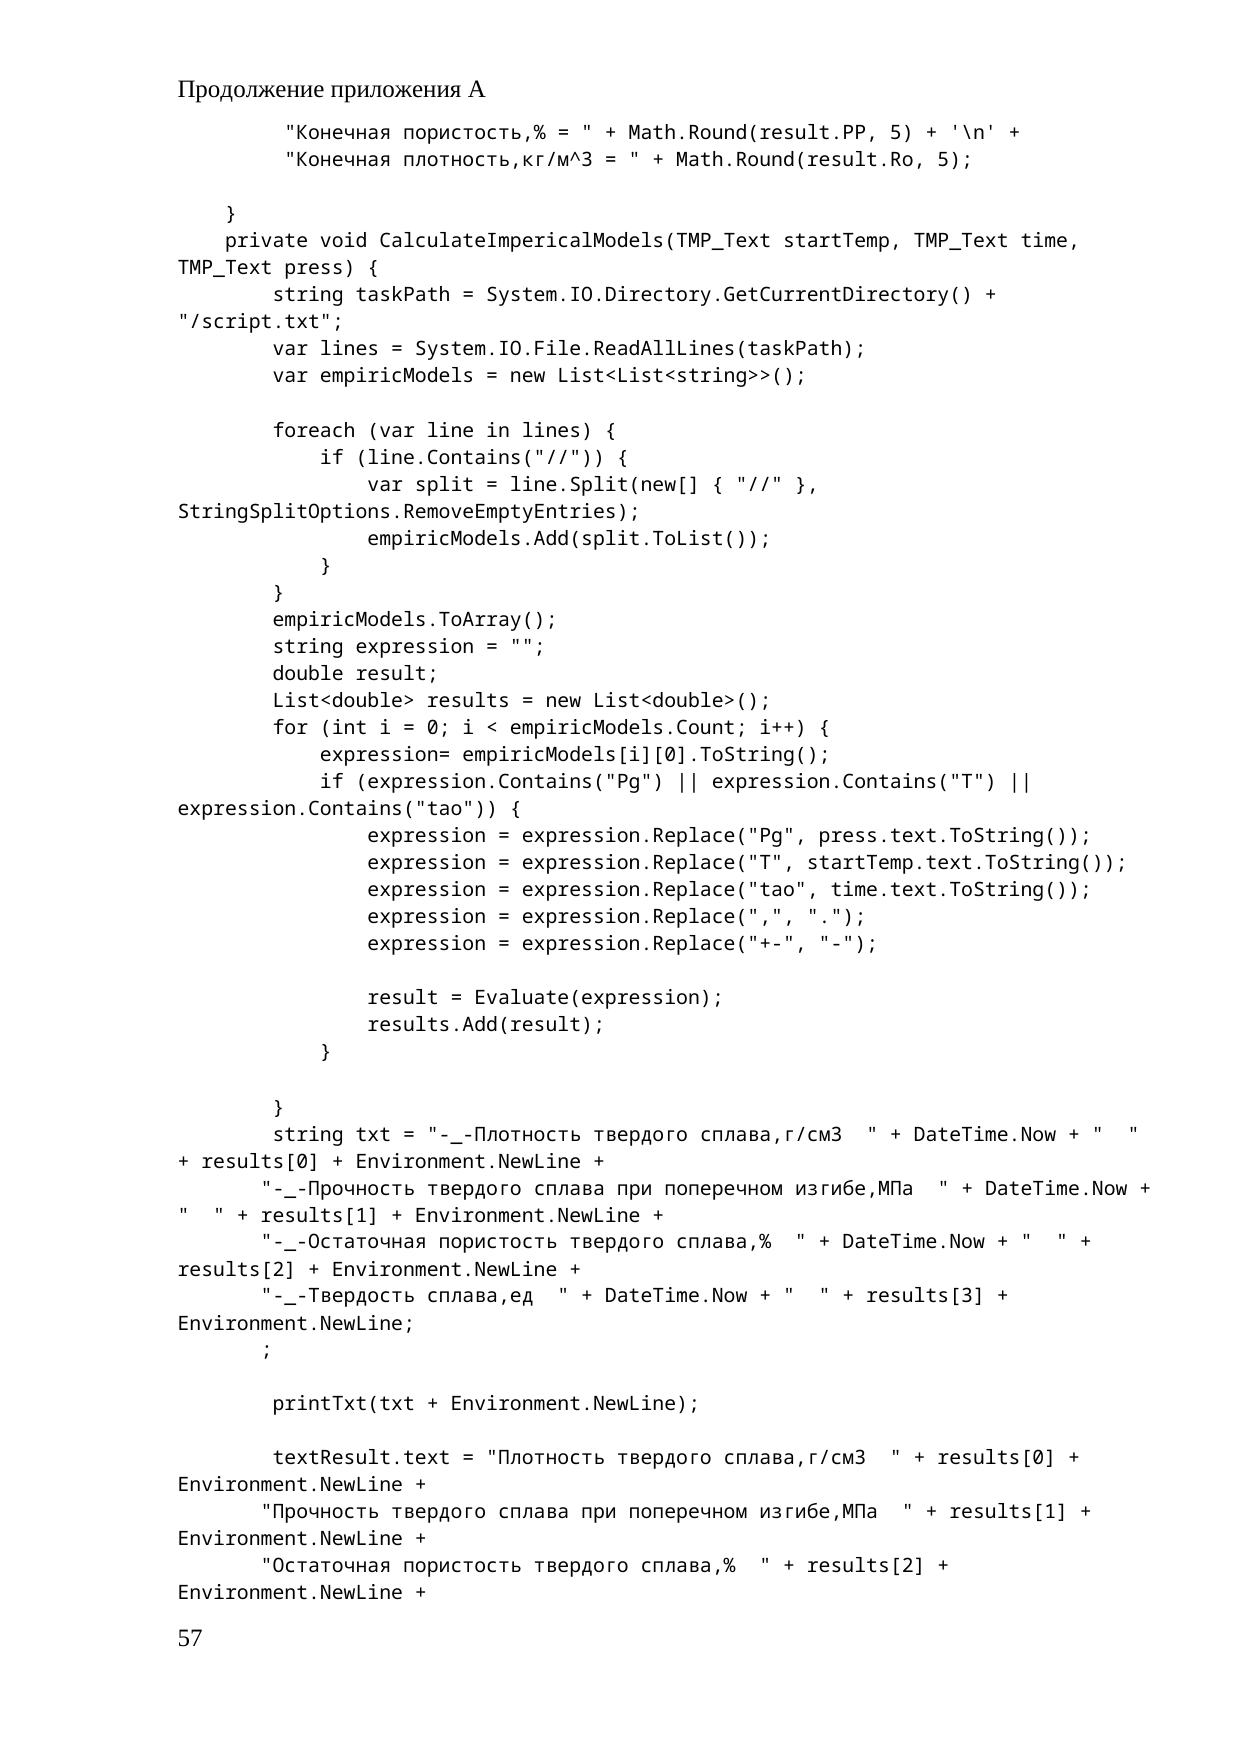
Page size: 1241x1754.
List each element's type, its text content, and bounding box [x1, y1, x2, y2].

text string expression = ""; [177, 632, 1152, 659]
text expression = expression.Replace("Pg", press.text.ToString()); [177, 821, 1152, 848]
text "Прочность твердого сплава при поперечном изгибе,МПа " + results[1] + Environment.NewLine + [177, 1498, 1152, 1552]
text expression= empiricModels[i][0].ToString(); [177, 740, 1152, 767]
text expression = expression.Replace("T", startTemp.text.ToString()); [177, 848, 1152, 875]
text "-_-Прочность твердого сплава при поперечном изгибе,МПа " + DateTime.Now + " " + results[1] + Environment.NewLine + [177, 1174, 1152, 1228]
text var split = line.Split(new[] { "//" }, StringSplitOptions.RemoveEmptyEntries); [177, 471, 1152, 524]
text textResult.text = "Плотность твердого сплава,г/см3 " + results[0] + Environment.NewLine + [177, 1444, 1152, 1498]
text var lines = System.IO.File.ReadAllLines(taskPath); [177, 334, 1152, 361]
text private void CalculateImpericalModels(TMP_Text startTemp, TMP_Text time, TMP_Text press) { [177, 226, 1152, 280]
text "Остаточная пористость твердого сплава,% " + results[2] + Environment.NewLine + [177, 1552, 1152, 1606]
text results.Add(result); [177, 1010, 1152, 1037]
text foreach (var line in lines) { [177, 417, 1152, 444]
text expression = expression.Replace(",", "."); [177, 902, 1152, 929]
text printTxt(txt + Environment.NewLine); [177, 1390, 1152, 1417]
text ; [177, 1336, 1152, 1363]
text if (expression.Contains("Pg") || expression.Contains("T") || expression.Contains("tao")) { [177, 767, 1152, 821]
text empiricModels.Add(split.ToList()); [177, 524, 1152, 552]
text double result; [177, 659, 1152, 686]
text "-_-Твердость сплава,ед " + DateTime.Now + " " + results[3] + Environment.NewLine; [177, 1282, 1152, 1336]
text List<double> results = new List<double>(); [177, 686, 1152, 713]
text } [177, 1093, 1152, 1120]
text "Конечная плотность,кг/м^3 = " + Math.Round(result.Ro, 5); [177, 145, 1152, 172]
text if (line.Contains("//")) { [177, 444, 1152, 471]
text } [177, 578, 1152, 606]
text } [177, 199, 1152, 226]
text "Конечная пористость,% = " + Math.Round(result.PP, 5) + '\n' + [177, 118, 1152, 145]
text } [177, 552, 1152, 578]
text for (int i = 0; i < empiricModels.Count; i++) { [177, 713, 1152, 740]
text expression = expression.Replace("+-", "-"); [177, 929, 1152, 956]
text "-_-Остаточная пористость твердого сплава,% " + DateTime.Now + " " + results[2] + Environment.NewLine + [177, 1228, 1152, 1282]
text empiricModels.ToArray(); [177, 606, 1152, 632]
text string taskPath = System.IO.Directory.GetCurrentDirectory() + "/script.txt"; [177, 280, 1152, 334]
text expression = expression.Replace("tao", time.text.ToString()); [177, 875, 1152, 902]
text result = Evaluate(expression); [177, 983, 1152, 1010]
text string txt = "-_-Плотность твердого сплава,г/см3 " + DateTime.Now + " " + results[0] + Environment.NewLine + [177, 1120, 1152, 1174]
text } [177, 1037, 1152, 1064]
text var empiricModels = new List<List<string>>(); [177, 361, 1152, 388]
